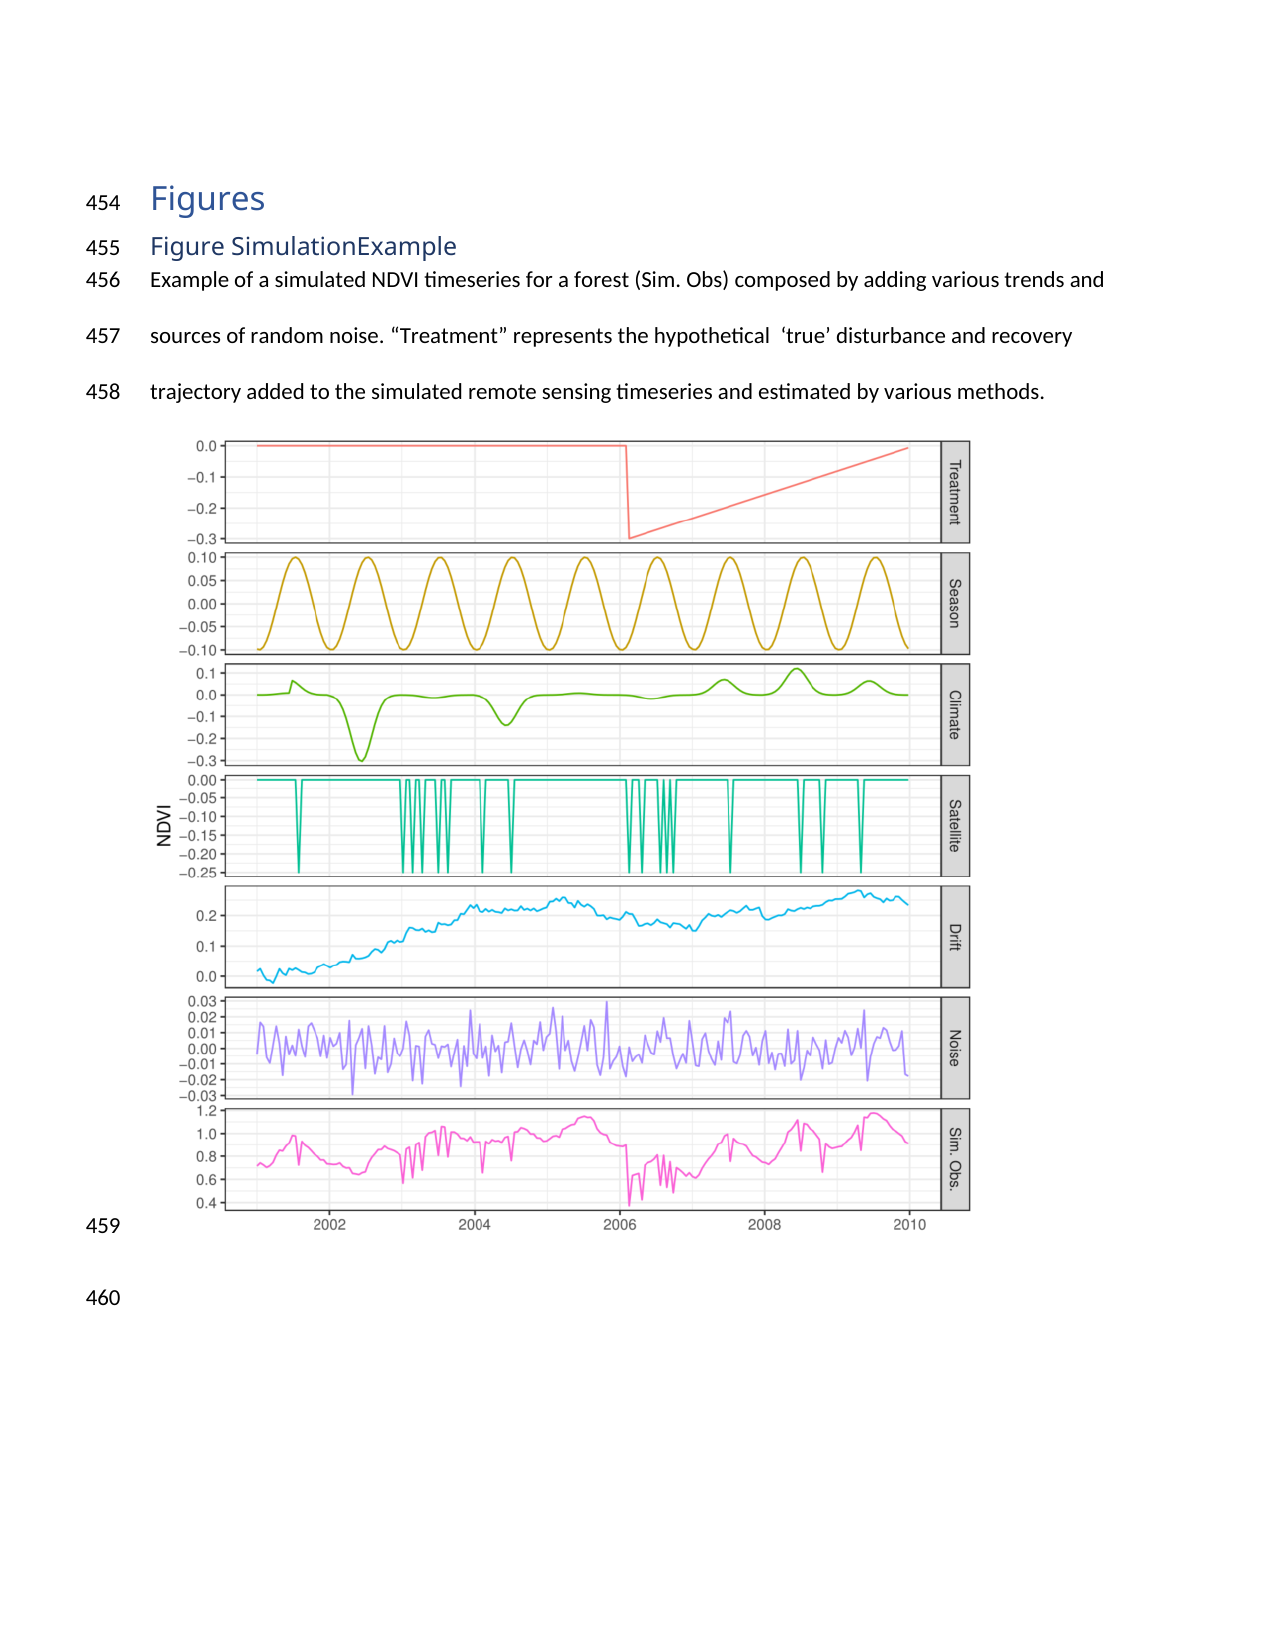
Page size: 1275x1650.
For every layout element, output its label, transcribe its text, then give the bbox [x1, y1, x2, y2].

subtitle Figures [150, 175, 1125, 220]
picture [150, 433, 977, 1233]
subtitle Figure SimulationExample [150, 228, 1125, 262]
